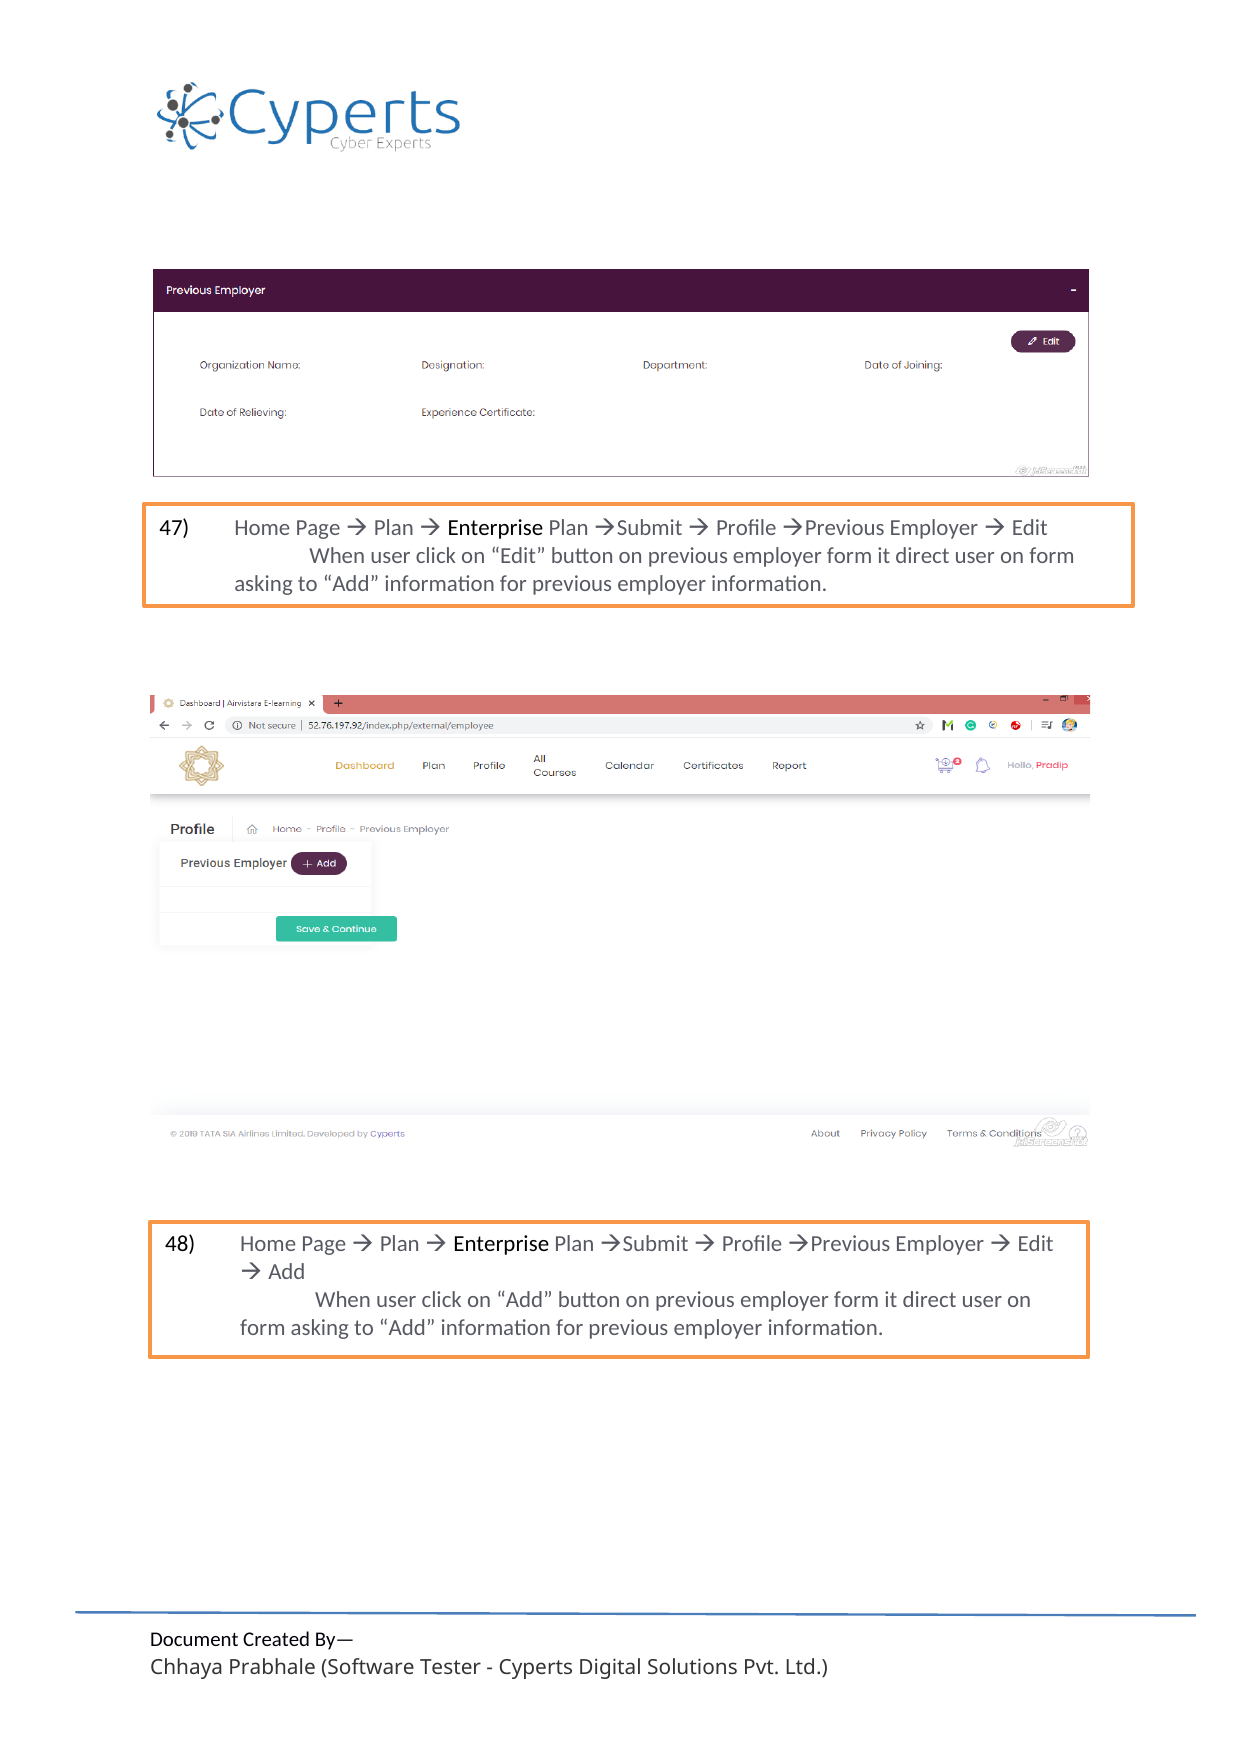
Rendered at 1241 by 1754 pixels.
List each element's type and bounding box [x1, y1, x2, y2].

picture [150, 73, 463, 161]
picture [150, 695, 1091, 1150]
picture [150, 266, 1091, 479]
